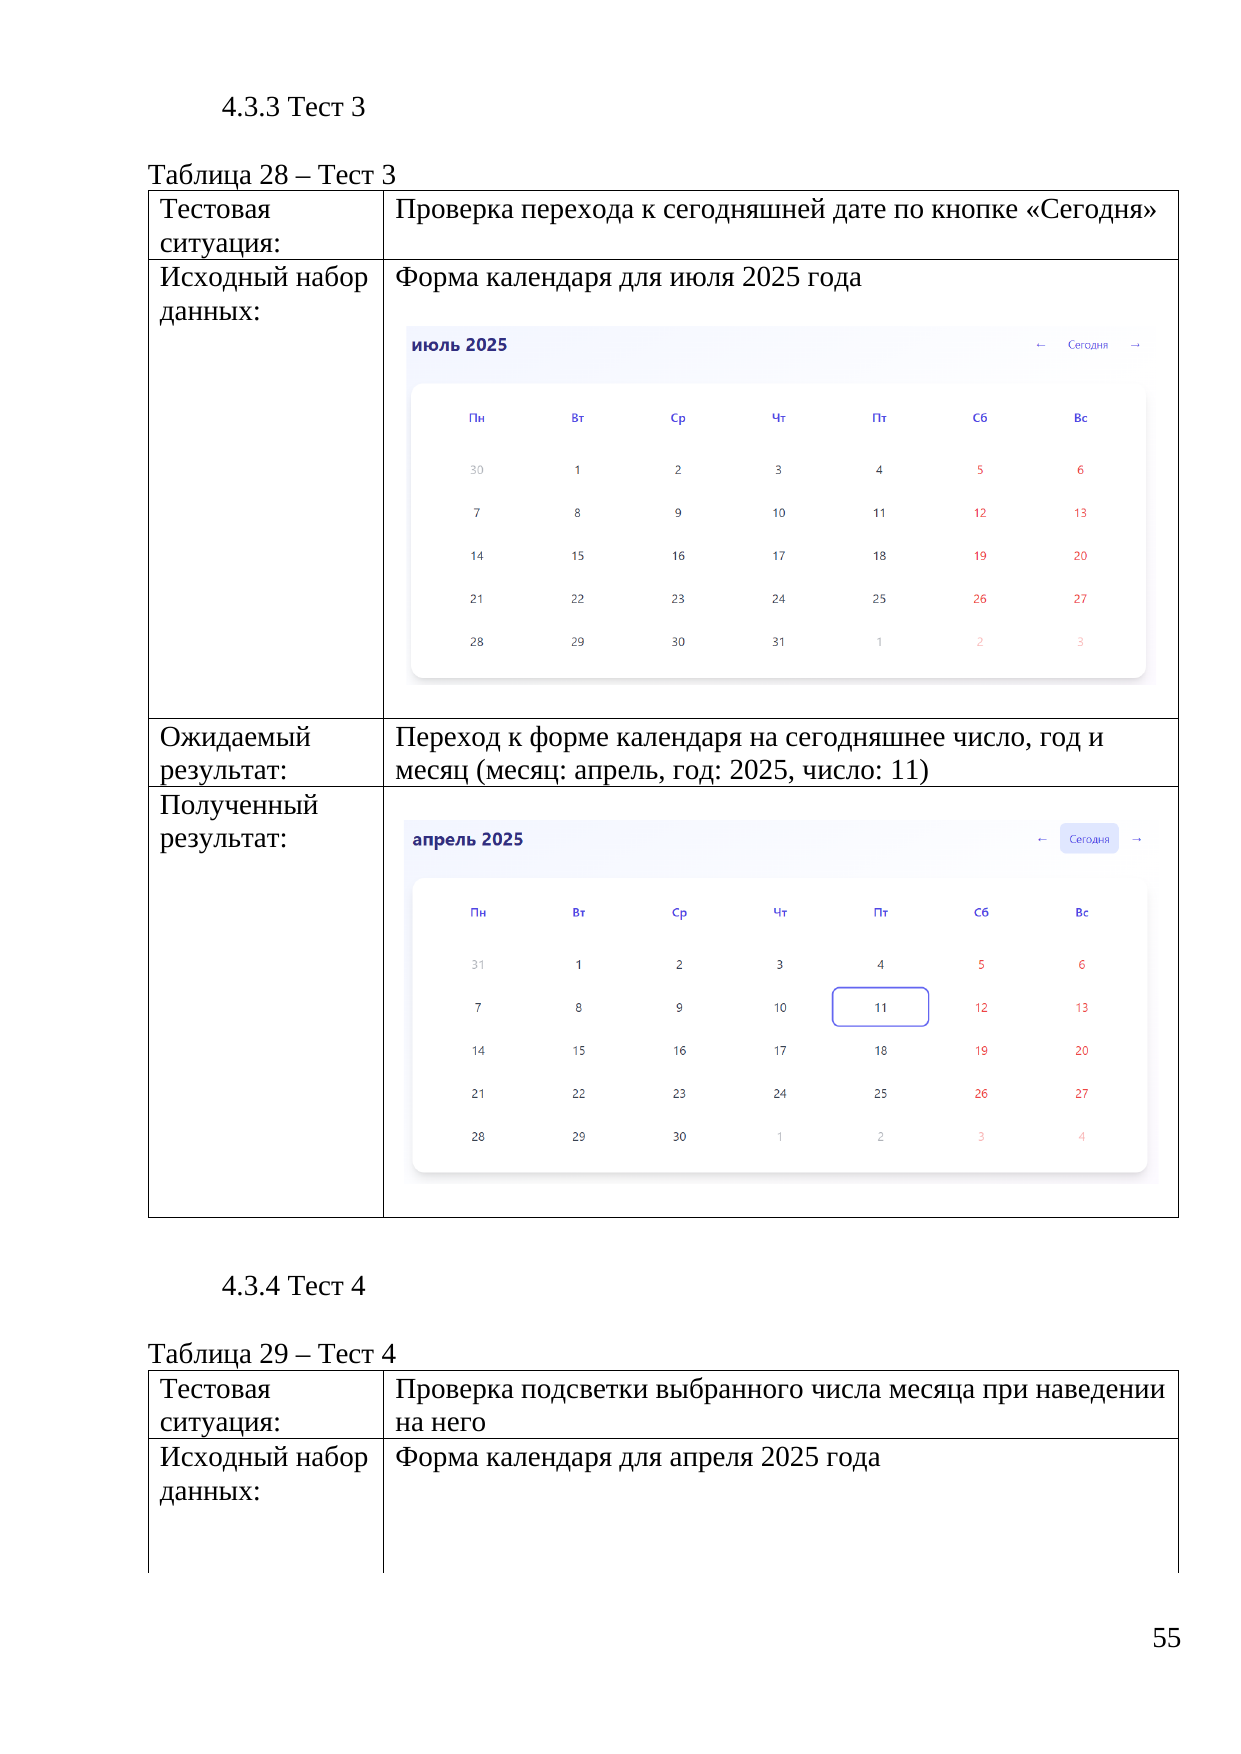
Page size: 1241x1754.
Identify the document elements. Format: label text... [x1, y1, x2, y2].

subtitle 4.3.4 Тест 4 [222, 1268, 1181, 1302]
table_header Проверка перехода к сегодняшней дате по кнопке «Сегодня» [384, 191, 1178, 258]
text Таблица 29 – Тест 4 [148, 1336, 1181, 1370]
table_cell Форма календаря для апреля 2025 года [384, 1439, 1178, 1573]
picture [403, 820, 1159, 1184]
picture [406, 326, 1157, 685]
table_header Тестовая ситуация: [149, 191, 383, 258]
table_cell Форма календаря для июля 2025 года [384, 260, 1178, 718]
table_cell Ожидаемый результат: [149, 719, 383, 786]
table_cell [384, 787, 1178, 1217]
table_cell Исходный набор данных: [149, 260, 383, 718]
table_header Проверка подсветки выбранного числа месяца при наведении на него [384, 1371, 1178, 1438]
table_cell Полученный результат: [149, 787, 383, 1217]
table_header Тестовая ситуация: [149, 1371, 383, 1438]
table_cell Переход к форме календаря на сегодняшнее число, год и месяц (месяц: апрель, год: 2025, число: 11) [384, 719, 1178, 786]
table_cell Исходный набор данных: [149, 1439, 383, 1573]
subtitle 4.3.3 Тест 3 [222, 89, 1181, 122]
text Таблица 28 – Тест 3 [148, 157, 1181, 190]
